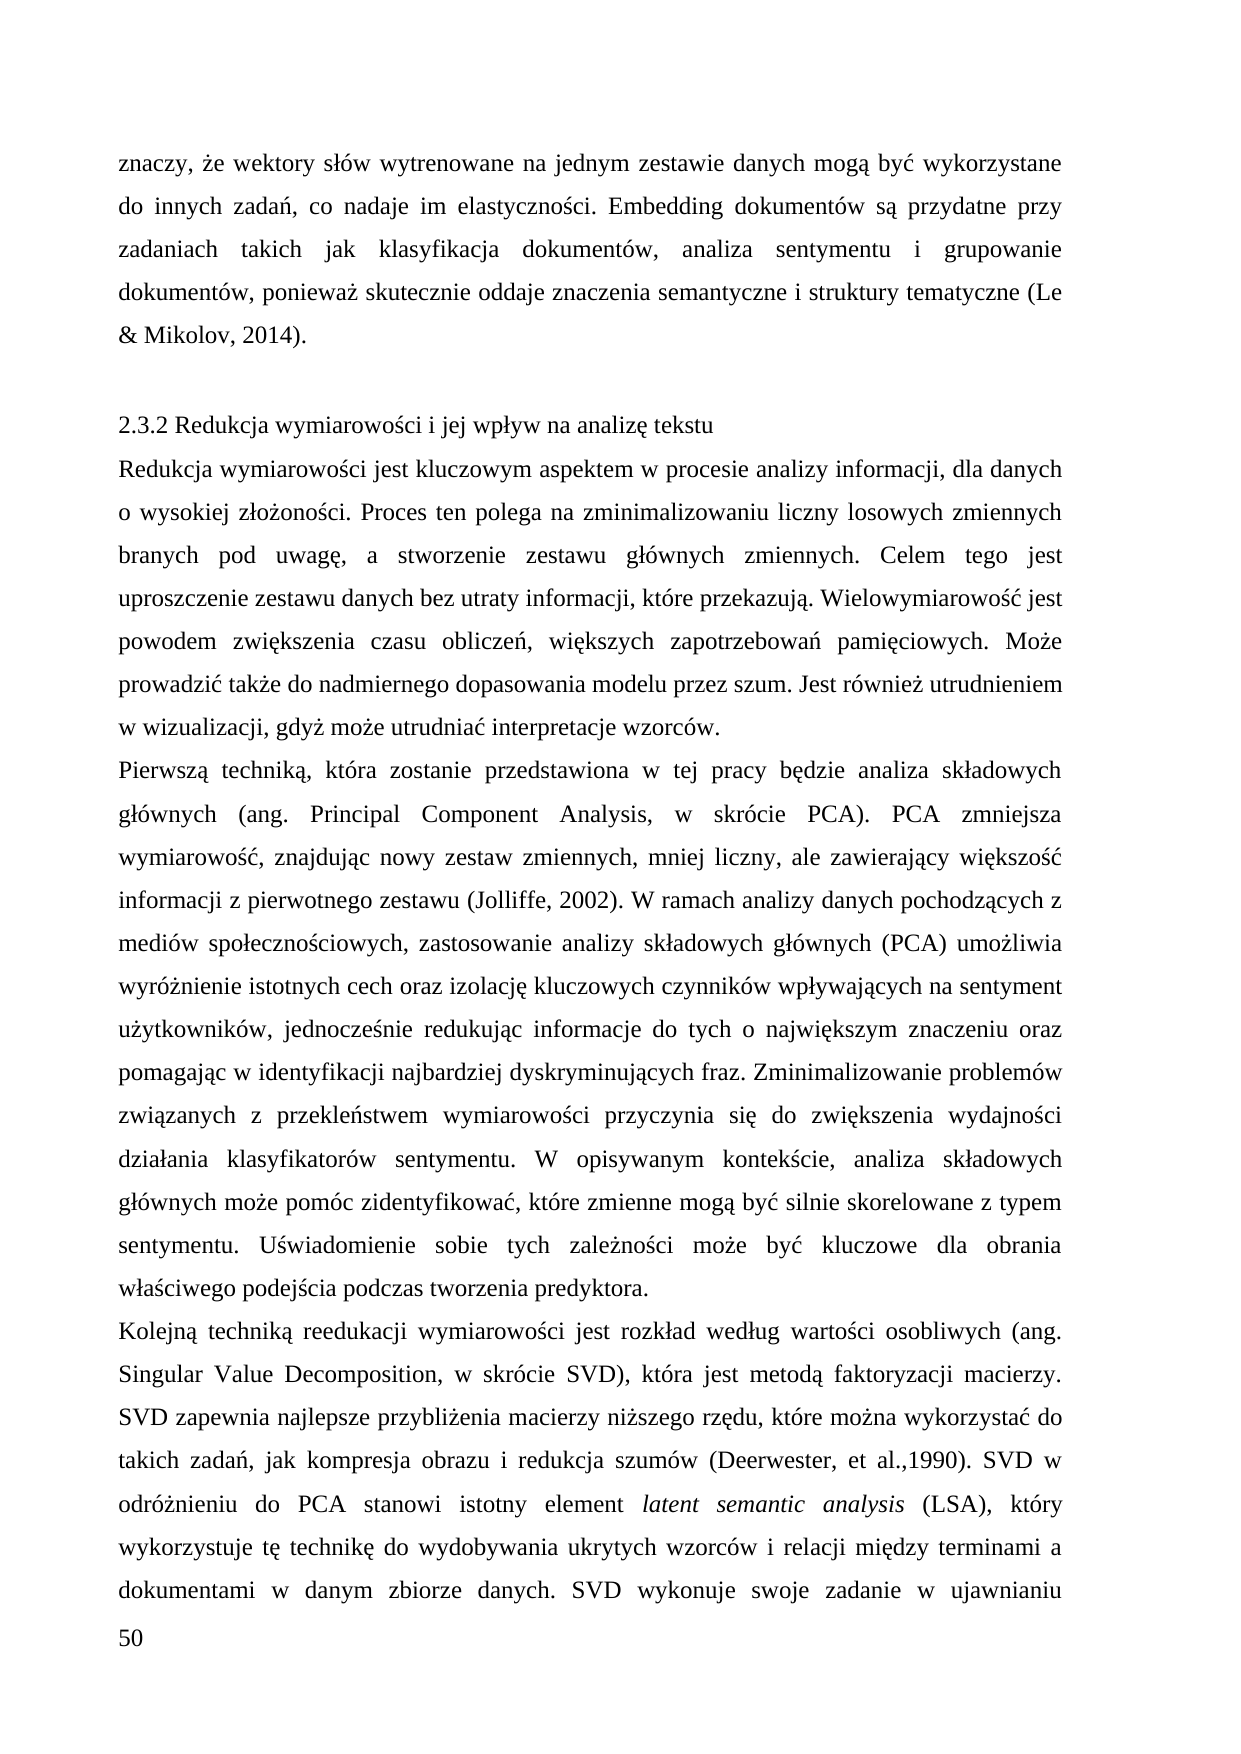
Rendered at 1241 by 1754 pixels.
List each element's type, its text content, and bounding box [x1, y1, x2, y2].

text Redukcja wymiarowości jest kluczowym aspektem w procesie analizy informacji, dla danych o wysokiej złożoności. Proces ten polega na zminimalizowaniu liczny losowych zmiennych branych pod uwagę, a stworzenie zestawu głównych zmiennych. Celem tego jest uproszczenie zestawu danych bez utraty informacji, które przekazują. Wielowymiarowość jest powodem zwiększenia czasu obliczeń, większych zapotrzebowań pamięciowych. Może prowadzić także do nadmiernego dopasowania modelu przez szum. Jest również utrudnieniem w wizualizacji, gdyż może utrudniać interpretacje wzorców. [118, 454, 1063, 741]
text Pierwszą techniką, która zostanie przedstawiona w tej pracy będzie analiza składowych głównych (ang. Principal Component Analysis, w skrócie PCA). PCA zmniejsza wymiarowość, znajdując nowy zestaw zmiennych, mniej liczny, ale zawierający większość informacji z pierwotnego zestawu (Jolliffe, 2002). W ramach analizy danych pochodzących z mediów społecznościowych, zastosowanie analizy składowych głównych (PCA) umożliwia wyróżnienie istotnych cech oraz izolację kluczowych czynników wpływających na sentyment użytkowników, jednocześnie redukując informacje do tych o największym znaczeniu oraz pomagając w identyfikacji najbardziej dyskryminujących fraz. Zminimalizowanie problemów związanych z przekleństwem wymiarowości przyczynia się do zwiększenia wydajności działania klasyfikatorów sentymentu. W opisywanym kontekście, analiza składowych głównych może pomóc zidentyfikować, które zmienne mogą być silnie skorelowane z typem sentymentu. Uświadomienie sobie tych zależności może być kluczowe dla obrania właściwego podejścia podczas tworzenia predyktora. [118, 756, 1063, 1302]
subtitle 2.3.2 Redukcja wymiarowości i jej wpływ na analizę tekstu [118, 411, 1063, 439]
